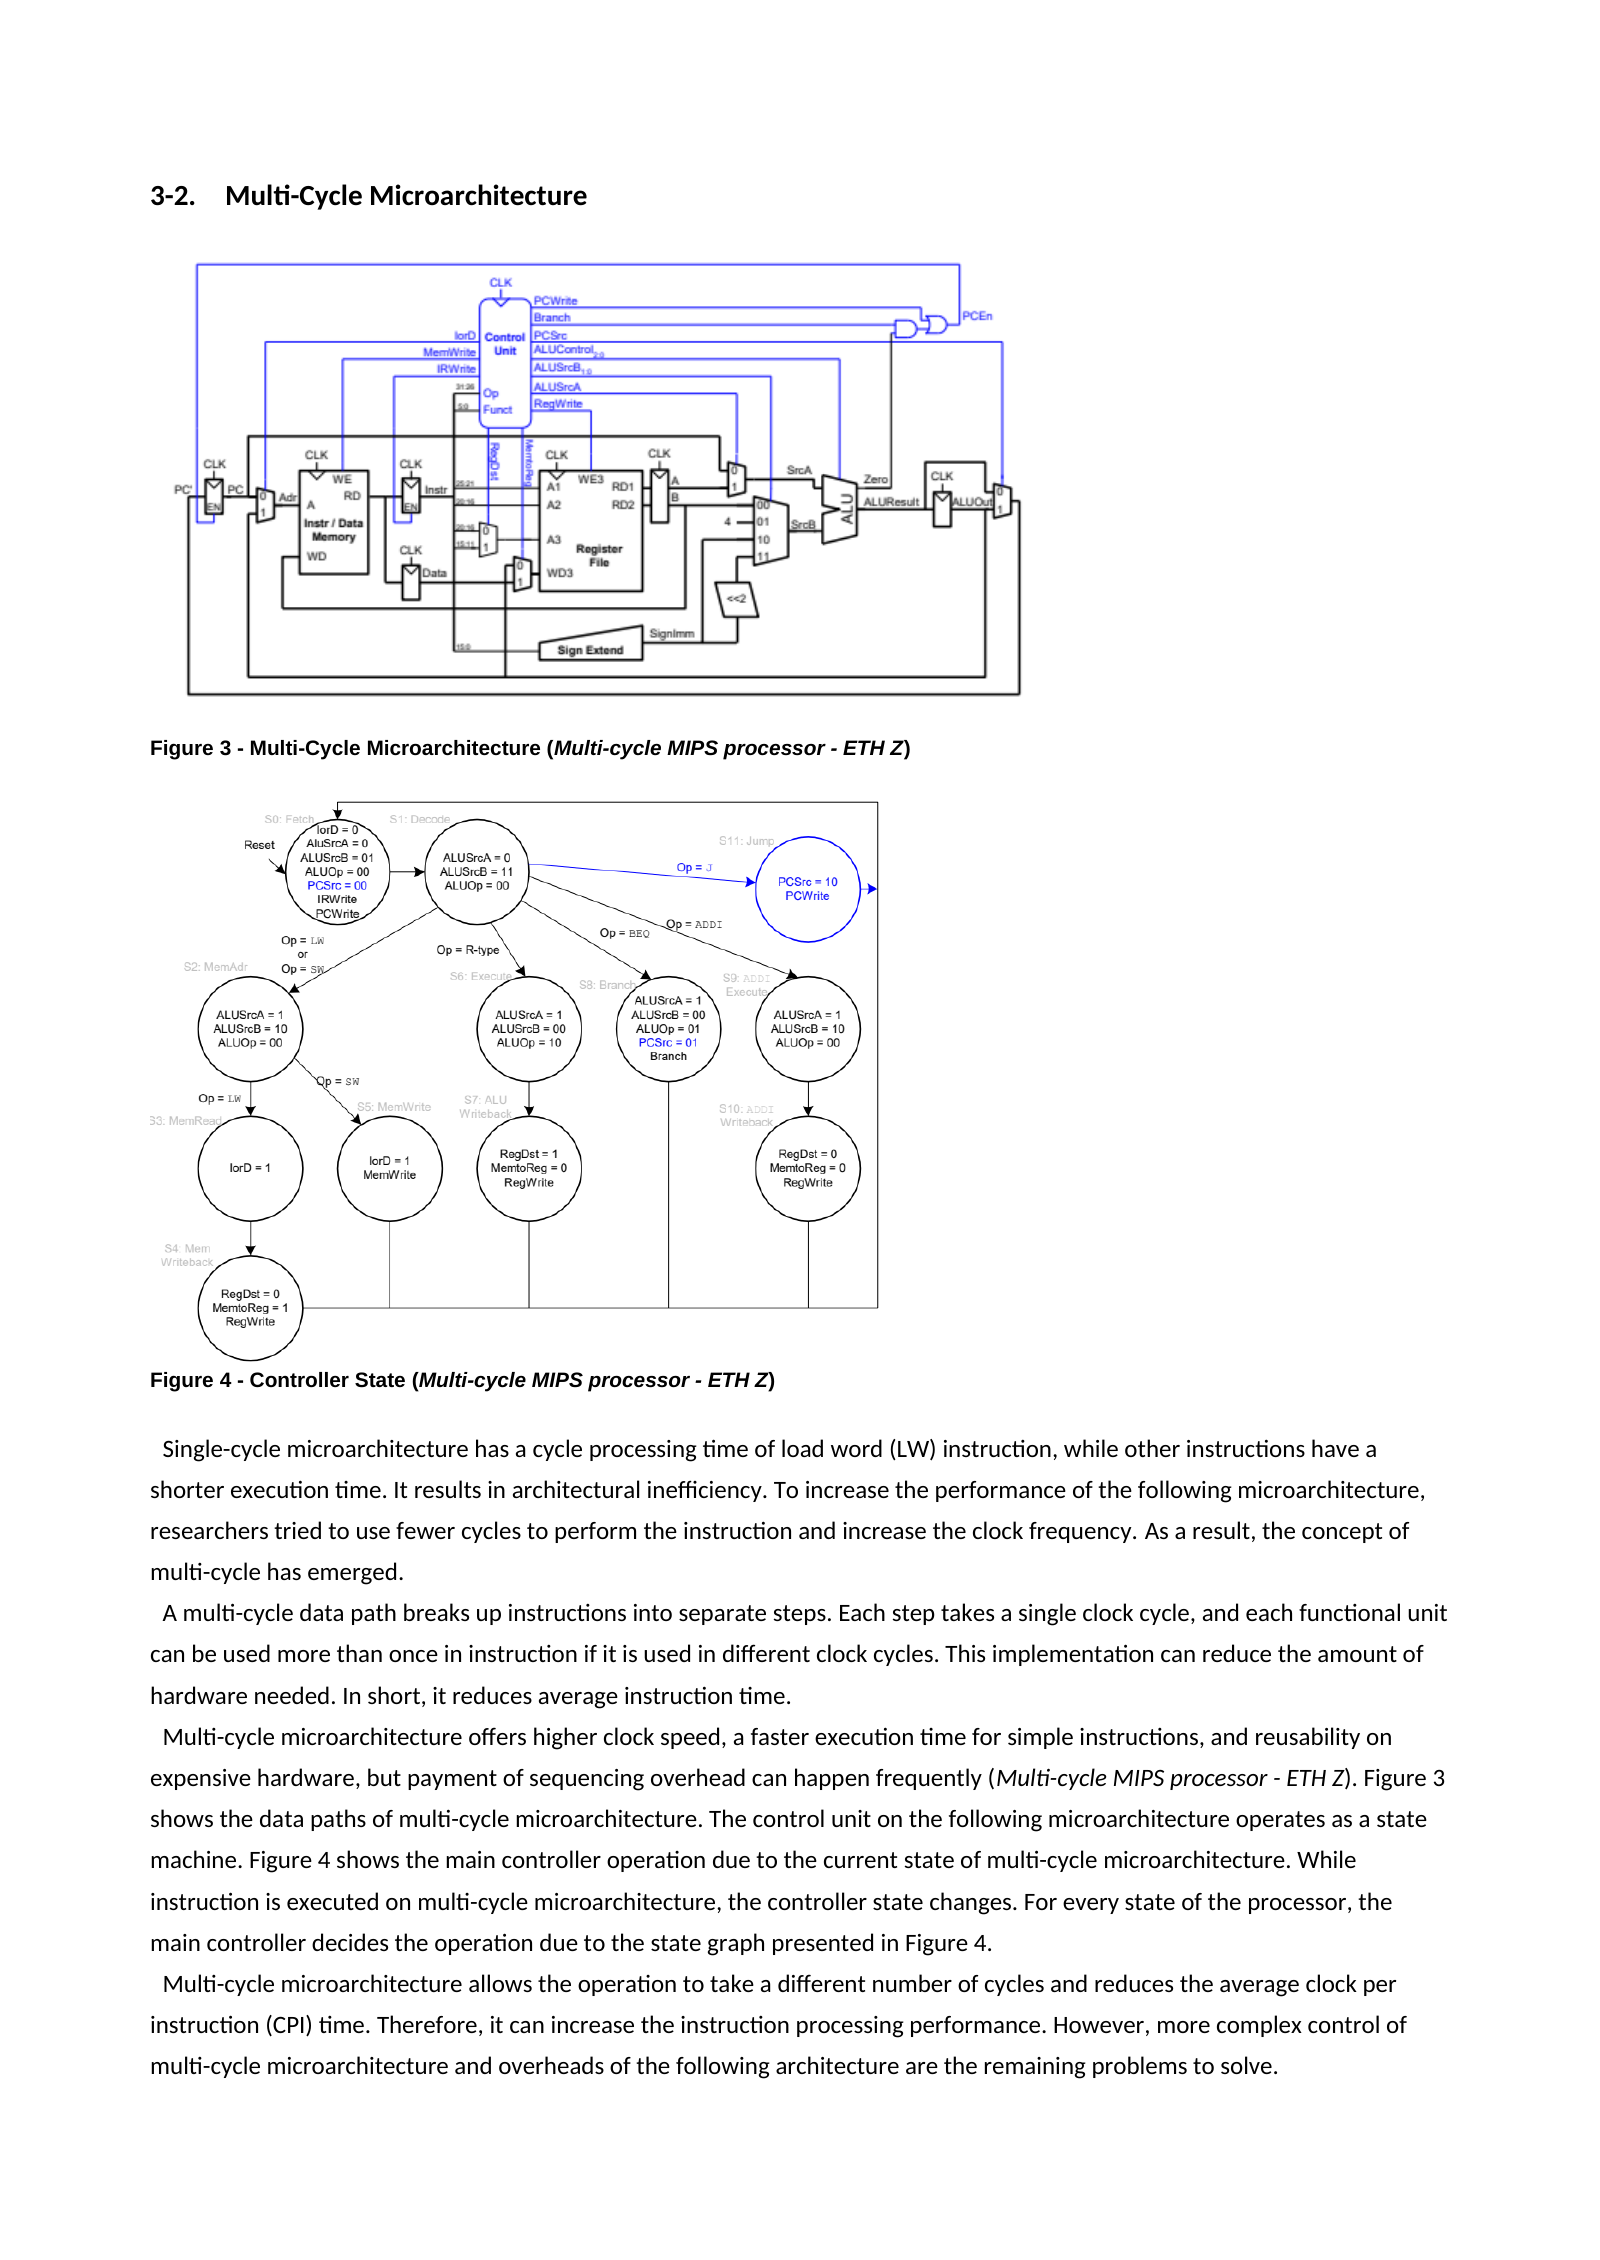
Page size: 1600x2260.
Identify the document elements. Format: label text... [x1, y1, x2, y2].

picture [150, 786, 930, 1368]
text Multi-cycle microarchitecture allows the operation to take a different number of cycles and reduces the average clock per instruction (CPI) time. Therefore, it can increase the instruction processing performance. However, more complex control of multi-cycle microarchitecture and overheads of the following architecture are the remaining problems to solve. [150, 1968, 1450, 2081]
picture [150, 225, 1072, 727]
text Single-cycle microarchitecture has a cycle processing time of load word (LW) instruction, while other instructions have a shorter execution time. It results in architectural inefficiency. To increase the performance of the following microarchitecture, researchers tried to use fewer cycles to perform the instruction and increase the clock frequency. As a result, the concept of multi-cycle has emerged. [150, 1433, 1450, 1587]
text Multi-cycle microarchitecture offers higher clock speed, a faster execution time for simple instructions, and reusability on expensive hardware, but payment of sequencing overhead can happen frequently (Multi-cycle MIPS processor - ETH Z). Figure 3 shows the data paths of multi-cycle microarchitecture. The control unit on the following microarchitecture operates as a state machine. Figure 4 shows the main controller operation due to the current state of multi-cycle microarchitecture. While instruction is executed on multi-cycle microarchitecture, the controller state changes. For every state of the processor, the main controller decides the operation due to the state graph presented in Figure 4. [150, 1721, 1450, 1957]
list Multi-Cycle Microarchitecture [150, 177, 1450, 213]
text A multi-cycle data path breaks up instructions into separate steps. Each step takes a single clock cycle, and each functional unit can be used more than once in instruction if it is used in different clock cycles. This implementation can reduce the amount of hardware needed. In short, it reduces average instruction time. [150, 1597, 1450, 1710]
